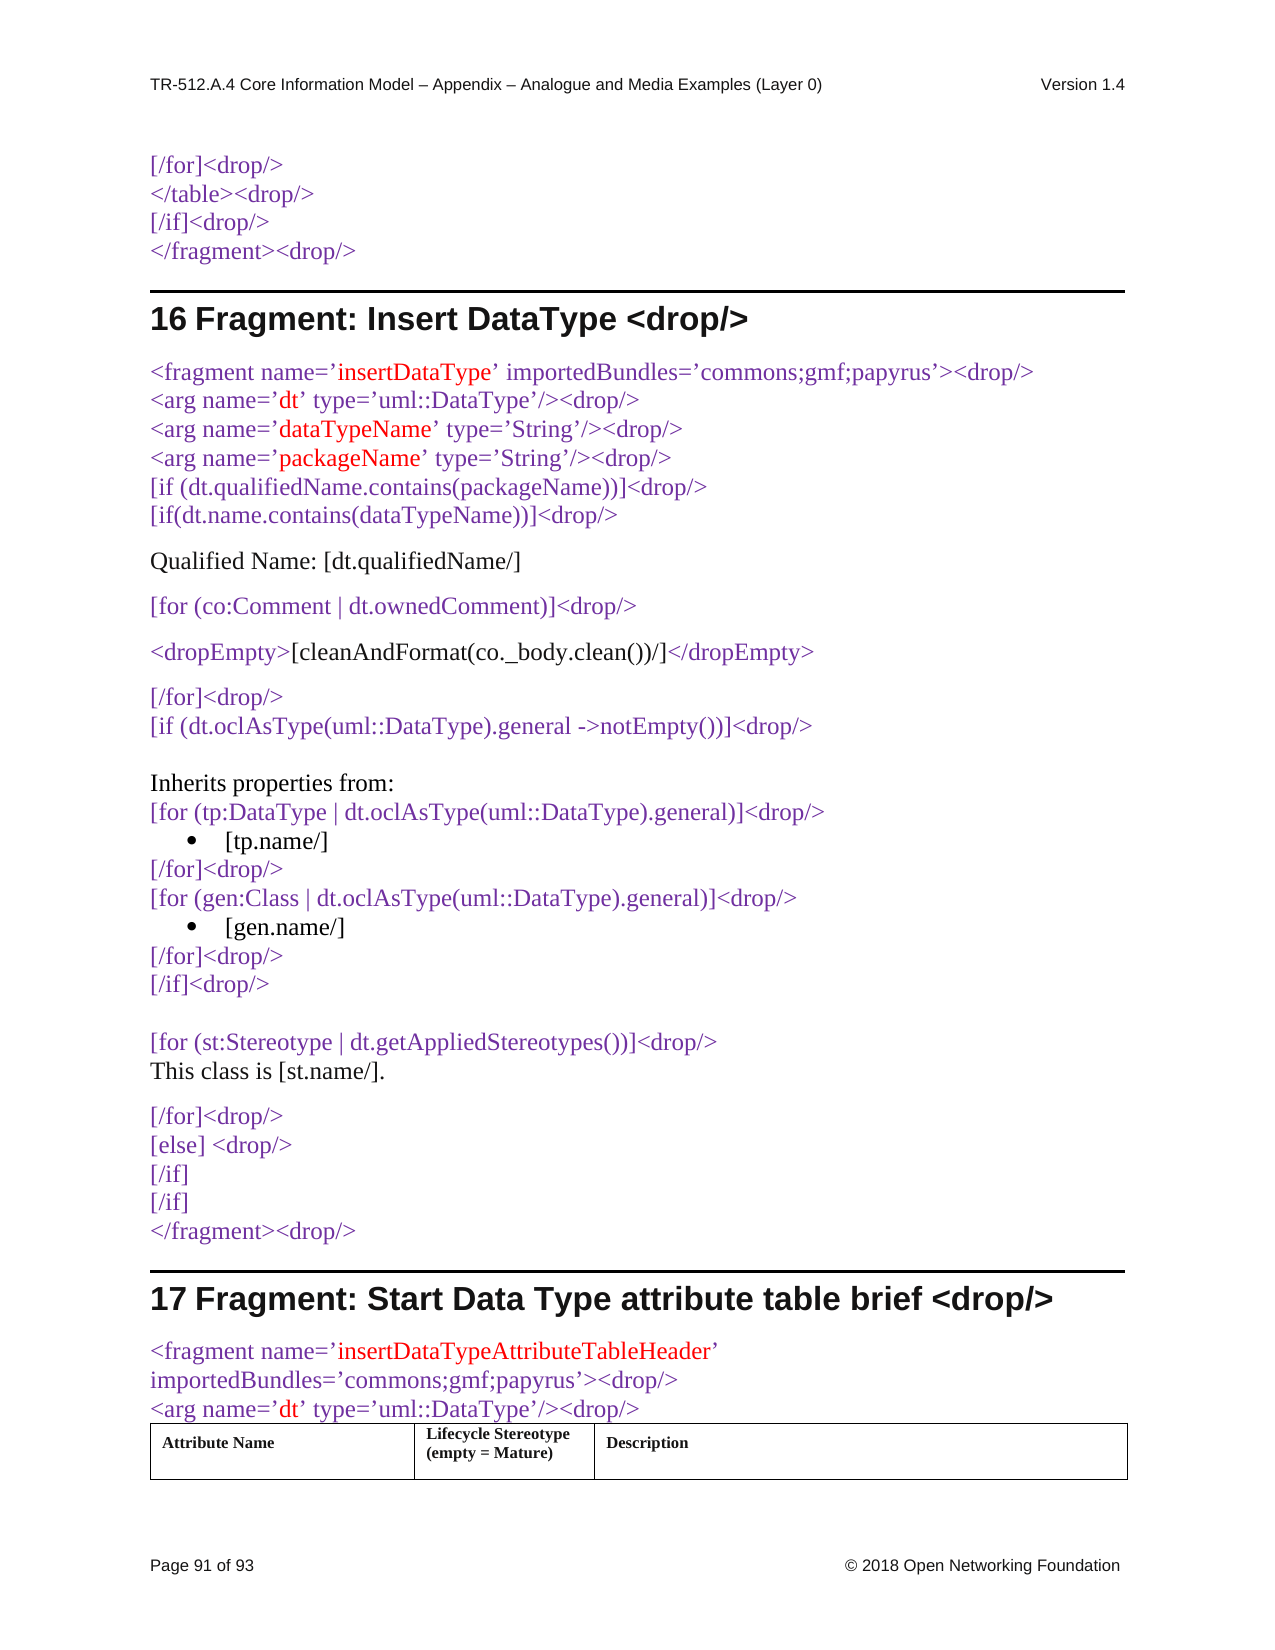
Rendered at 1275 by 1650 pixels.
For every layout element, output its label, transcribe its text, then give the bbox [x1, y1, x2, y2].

text <fragment name=’insertDataTypeAttributeTableHeader’ importedBundles=’commons;gmf;papyrus’><drop/> <arg name=’dt’ type=’uml::DataType’/><drop/> [150, 1336, 1125, 1423]
text [/for]<drop/> [else] <drop/> [/if] [/if] </fragment><drop/> [150, 1101, 1125, 1245]
text <dropEmpty>[cleanAndFormat(co._body.clean())/]</dropEmpty> [150, 637, 1125, 665]
text [for (co:Comment | dt.ownedComment)]<drop/> [150, 591, 1125, 620]
text [for (tp:DataType | dt.oclAsType(uml::DataType).general)]<drop/> [150, 797, 1125, 826]
text Inherits properties from: [150, 768, 1125, 797]
text [for (st:Stereotype | dt.getAppliedStereotypes())]<drop/> This class is [st.name/]. [150, 1027, 1125, 1084]
text <fragment name=’insertDataType’ importedBundles=’commons;gmf;papyrus’><drop/> <arg name=’dt’ type=’uml::DataType’/><drop/> <arg name=’dataTypeName’ type=’String’/><drop/> <arg name=’packageName’ type=’String’/><drop/> [if (dt.qualifiedName.contains(packageName))]<drop/> [if(dt.name.contains(dataTypeName))]<drop/> [150, 357, 1125, 529]
text [/if]<drop/> [150, 207, 1125, 236]
text </table><drop/> [150, 179, 1125, 207]
list [tp.name/] [187, 826, 1125, 854]
text [/for]<drop/> [150, 941, 1125, 969]
table_header Lifecycle Stereotype (empty = Mature) [415, 1424, 594, 1479]
table_header Description [595, 1424, 1127, 1479]
text </fragment><drop/> [150, 236, 1125, 265]
text [/for]<drop/> [if (dt.oclAsType(uml::DataType).general ->notEmpty())]<drop/> [150, 682, 1125, 739]
text [for (gen:Class | dt.oclAsType(uml::DataType).general)]<drop/> [150, 883, 1125, 912]
text [/for]<drop/> [150, 854, 1125, 883]
subtitle Fragment: Start Data Type attribute table brief <drop/> [150, 1273, 1125, 1318]
text [/if]<drop/> [150, 969, 1125, 998]
list [gen.name/] [187, 912, 1125, 941]
text Qualified Name: [dt.qualifiedName/] [150, 546, 1125, 574]
subtitle Fragment: Insert DataType <drop/> [150, 293, 1125, 338]
table_header Attribute Name [151, 1424, 414, 1479]
text [/for]<drop/> [150, 150, 1125, 179]
